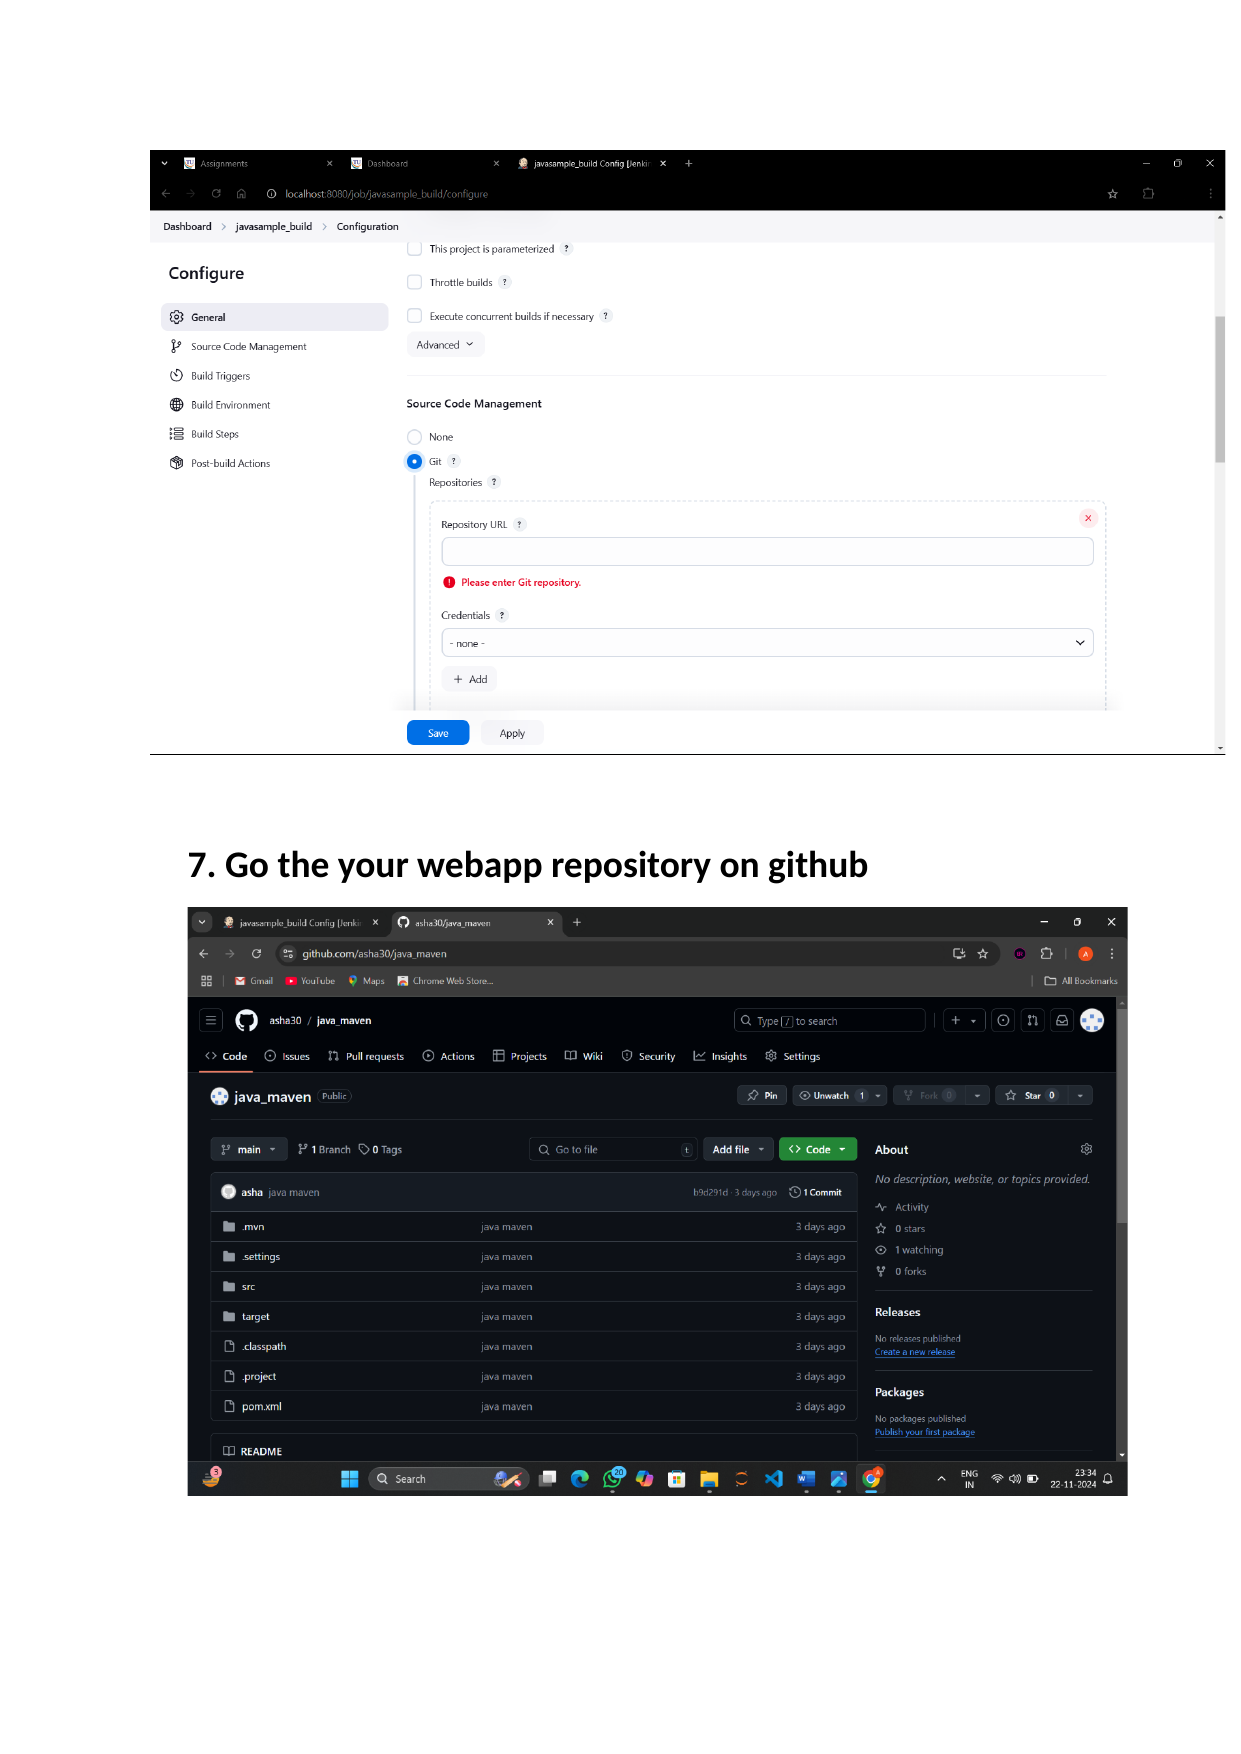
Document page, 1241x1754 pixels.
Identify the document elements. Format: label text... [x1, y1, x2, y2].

list Go the your webapp repository on github [187, 841, 1090, 887]
picture [187, 907, 1128, 1496]
picture [150, 150, 1226, 755]
